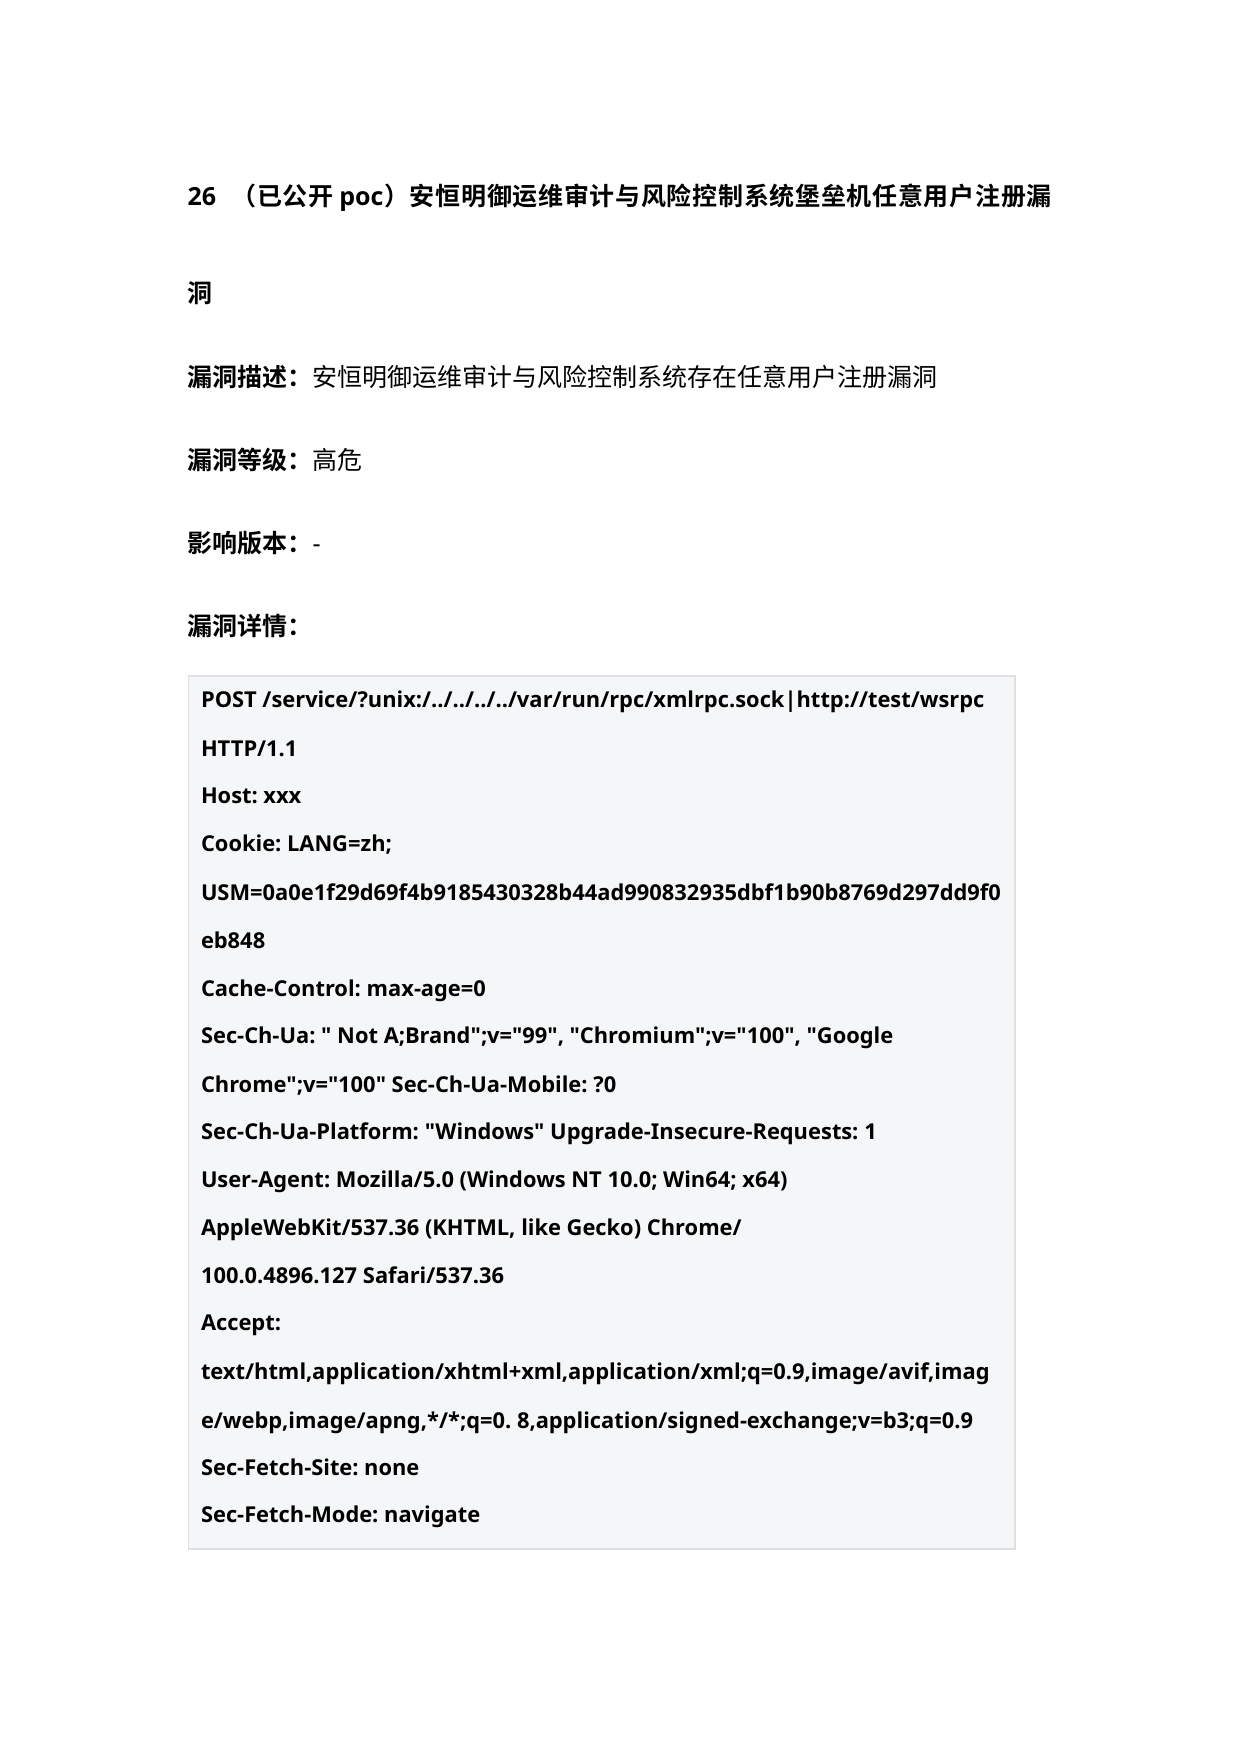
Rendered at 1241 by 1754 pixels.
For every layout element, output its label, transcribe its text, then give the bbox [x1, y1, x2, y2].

text （已公开poc）安恒明御运维审计与风险控制系统堡垒机任意用户注册漏洞 [187, 162, 1053, 324]
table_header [189, 677, 1014, 1548]
text 漏洞描述：安恒明御运维审计与风险控制系统存在任意用户注册漏洞 [187, 343, 1053, 408]
text 漏洞等级：高危 [187, 426, 1053, 491]
text 漏洞详情： [187, 592, 1053, 657]
text 影响版本：- [187, 509, 1053, 574]
